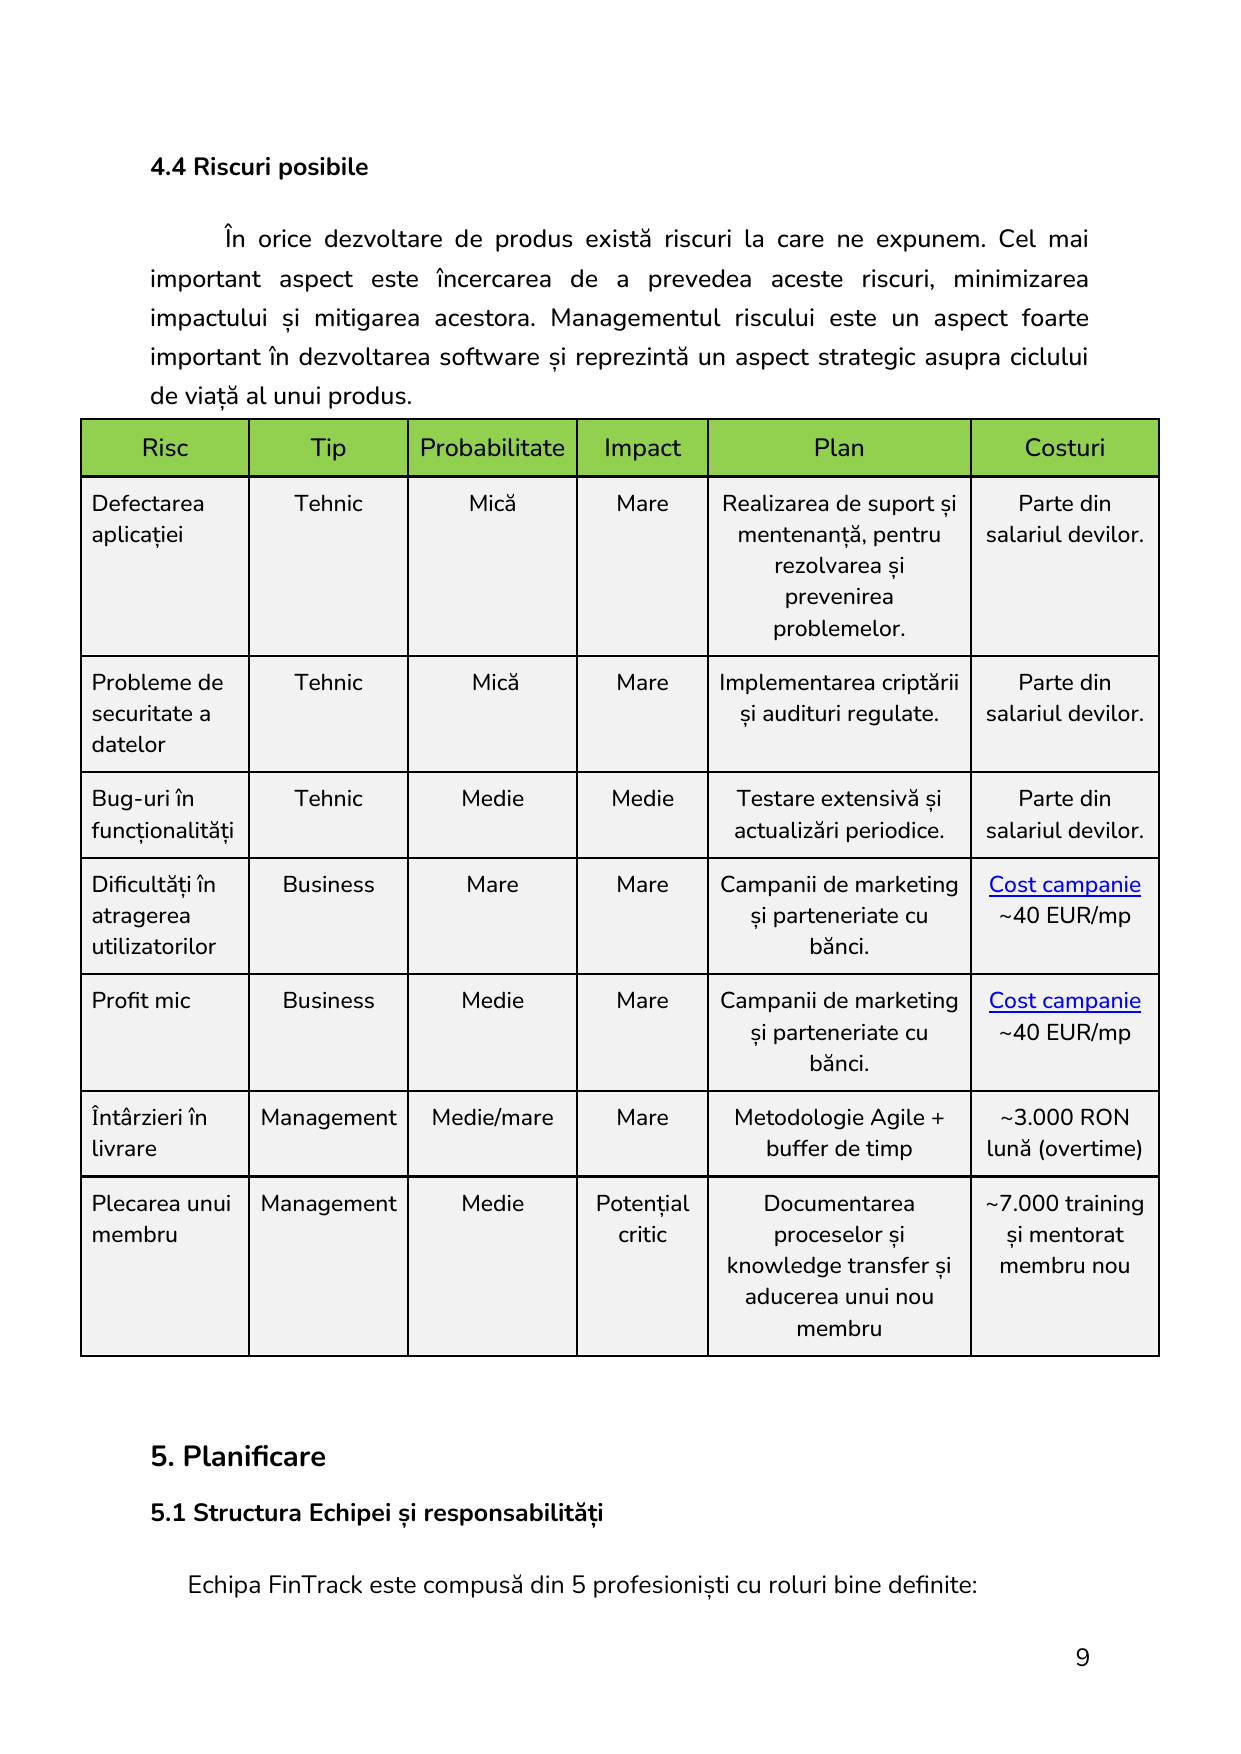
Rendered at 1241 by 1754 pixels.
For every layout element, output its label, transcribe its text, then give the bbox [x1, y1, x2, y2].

table_cell Parte din salariul devilor. [972, 478, 1158, 654]
table_cell Medie [409, 773, 576, 857]
table_cell Medie [409, 1178, 576, 1354]
table_cell Campanii de marketing și parteneriate cu bănci. [709, 859, 970, 973]
table_cell Parte din salariul devilor. [972, 657, 1158, 771]
table_cell Tehnic [250, 657, 407, 771]
table_header Tip [250, 420, 407, 475]
table_cell Medie [578, 773, 707, 857]
subtitle 4.4 Riscuri posibile [150, 150, 1090, 184]
table_cell Business [250, 859, 407, 973]
table_cell Mare [578, 657, 707, 771]
table_cell Mică [409, 657, 576, 771]
table_cell Tehnic [250, 478, 407, 654]
table_header Impact [578, 420, 707, 475]
table_cell Defectarea aplicației [82, 478, 248, 654]
table_cell Realizarea de suport și mentenanță, pentru rezolvarea și prevenirea problemelor. [709, 478, 970, 654]
text În orice dezvoltare de produs există riscuri la care ne expunem. Cel mai important aspect este încercarea de a prevedea aceste riscuri, minimizarea impactului și mitigarea acestora. Managementul riscului este un aspect foarte important în dezvoltarea software și reprezintă un aspect strategic asupra ciclului de viață al unui produs. [150, 222, 1090, 413]
table_header Costuri [972, 420, 1158, 475]
table_cell ~7.000 training și mentorat membru nou [972, 1178, 1158, 1354]
table_cell Potențial critic [578, 1178, 707, 1354]
table_cell Bug-uri în funcționalități [82, 773, 248, 857]
table_cell Parte din salariul devilor. [972, 773, 1158, 857]
table_cell Tehnic [250, 773, 407, 857]
table_cell Management [250, 1092, 407, 1175]
table_cell ~3.000 RON lună (overtime) [972, 1092, 1158, 1175]
table_cell Medie/mare [409, 1092, 576, 1175]
table_cell Dificultăți în atragerea utilizatorilor [82, 859, 248, 973]
table_cell Profit mic [82, 975, 248, 1090]
table_cell Business [250, 975, 407, 1090]
table_cell Documentarea proceselor și knowledge transfer și aducerea unui nou membru [709, 1178, 970, 1354]
table_cell Campanii de marketing și parteneriate cu bănci. [709, 975, 970, 1090]
table_cell Mare [578, 975, 707, 1090]
subtitle 5.1 Structura Echipei și responsabilități [150, 1496, 1090, 1530]
table_cell Mare [409, 859, 576, 973]
table_cell Mică [409, 478, 576, 654]
table_header Risc [82, 420, 248, 475]
table_cell Medie [409, 975, 576, 1090]
table_cell Probleme de securitate a datelor [82, 657, 248, 771]
table_header Plan [709, 420, 970, 475]
table_cell Mare [578, 1092, 707, 1175]
table_cell Implementarea criptării și audituri regulate. [709, 657, 970, 771]
table_cell Cost campanie ~40 EUR/mp [972, 975, 1158, 1090]
table_cell Mare [578, 478, 707, 654]
table_cell Cost campanie ~40 EUR/mp [972, 859, 1158, 973]
text Echipa FinTrack este compusă din 5 profesioniști cu roluri bine definite: [150, 1568, 1090, 1602]
table_cell Management [250, 1178, 407, 1354]
table_cell Testare extensivă și actualizări periodice. [709, 773, 970, 857]
table_cell Metodologie Agile + buffer de timp [709, 1092, 970, 1175]
subtitle 5. Planificare [150, 1437, 1090, 1477]
table_cell Întârzieri în livrare [82, 1092, 248, 1175]
table_cell Mare [578, 859, 707, 973]
table_cell Plecarea unui membru [82, 1178, 248, 1354]
table_header Probabilitate [409, 420, 576, 475]
